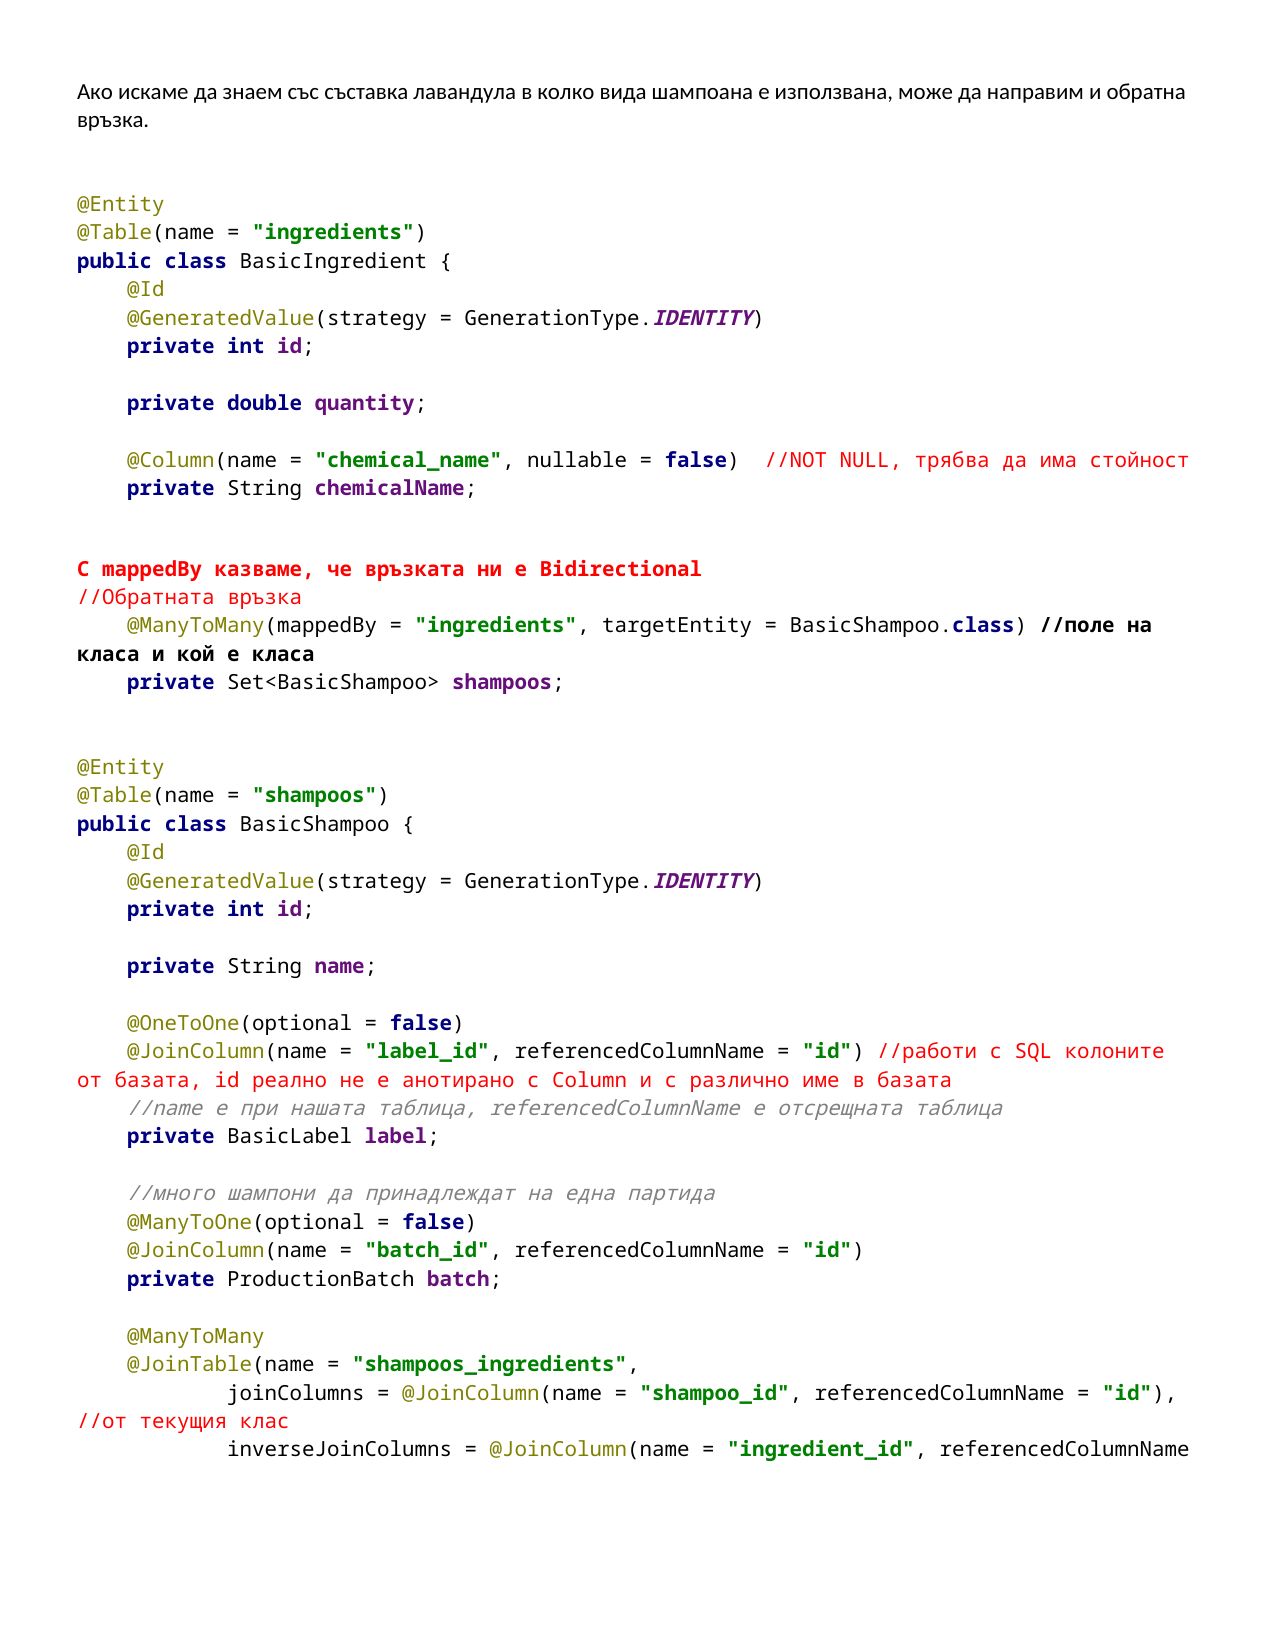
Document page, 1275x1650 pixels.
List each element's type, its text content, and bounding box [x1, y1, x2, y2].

text //Обратната връзка @ManyToMany(mappedBy = "ingredients", targetEntity = BasicShampoo.class) //поле на класа и кой е класа private Set<BasicShampoo> shampoos; [77, 582, 1198, 696]
text @Entity @Table(name = "ingredients") public class BasicIngredient { @Id @GeneratedValue(strategy = GenerationType.IDENTITY) private int id; private double quantity; @Column(name = "chemical_name", nullable = false) //NOT NULL, трябва да има стойност private String chemicalName; [77, 189, 1198, 525]
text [77, 752, 1198, 1463]
text Ако искаме да знаем със съставка лавандула в колко вида шампоана е използвана, може да направим и обратна връзка. [77, 77, 1198, 133]
text С mappedBy казваме, че връзката ни е Bidirectional [77, 554, 1198, 582]
